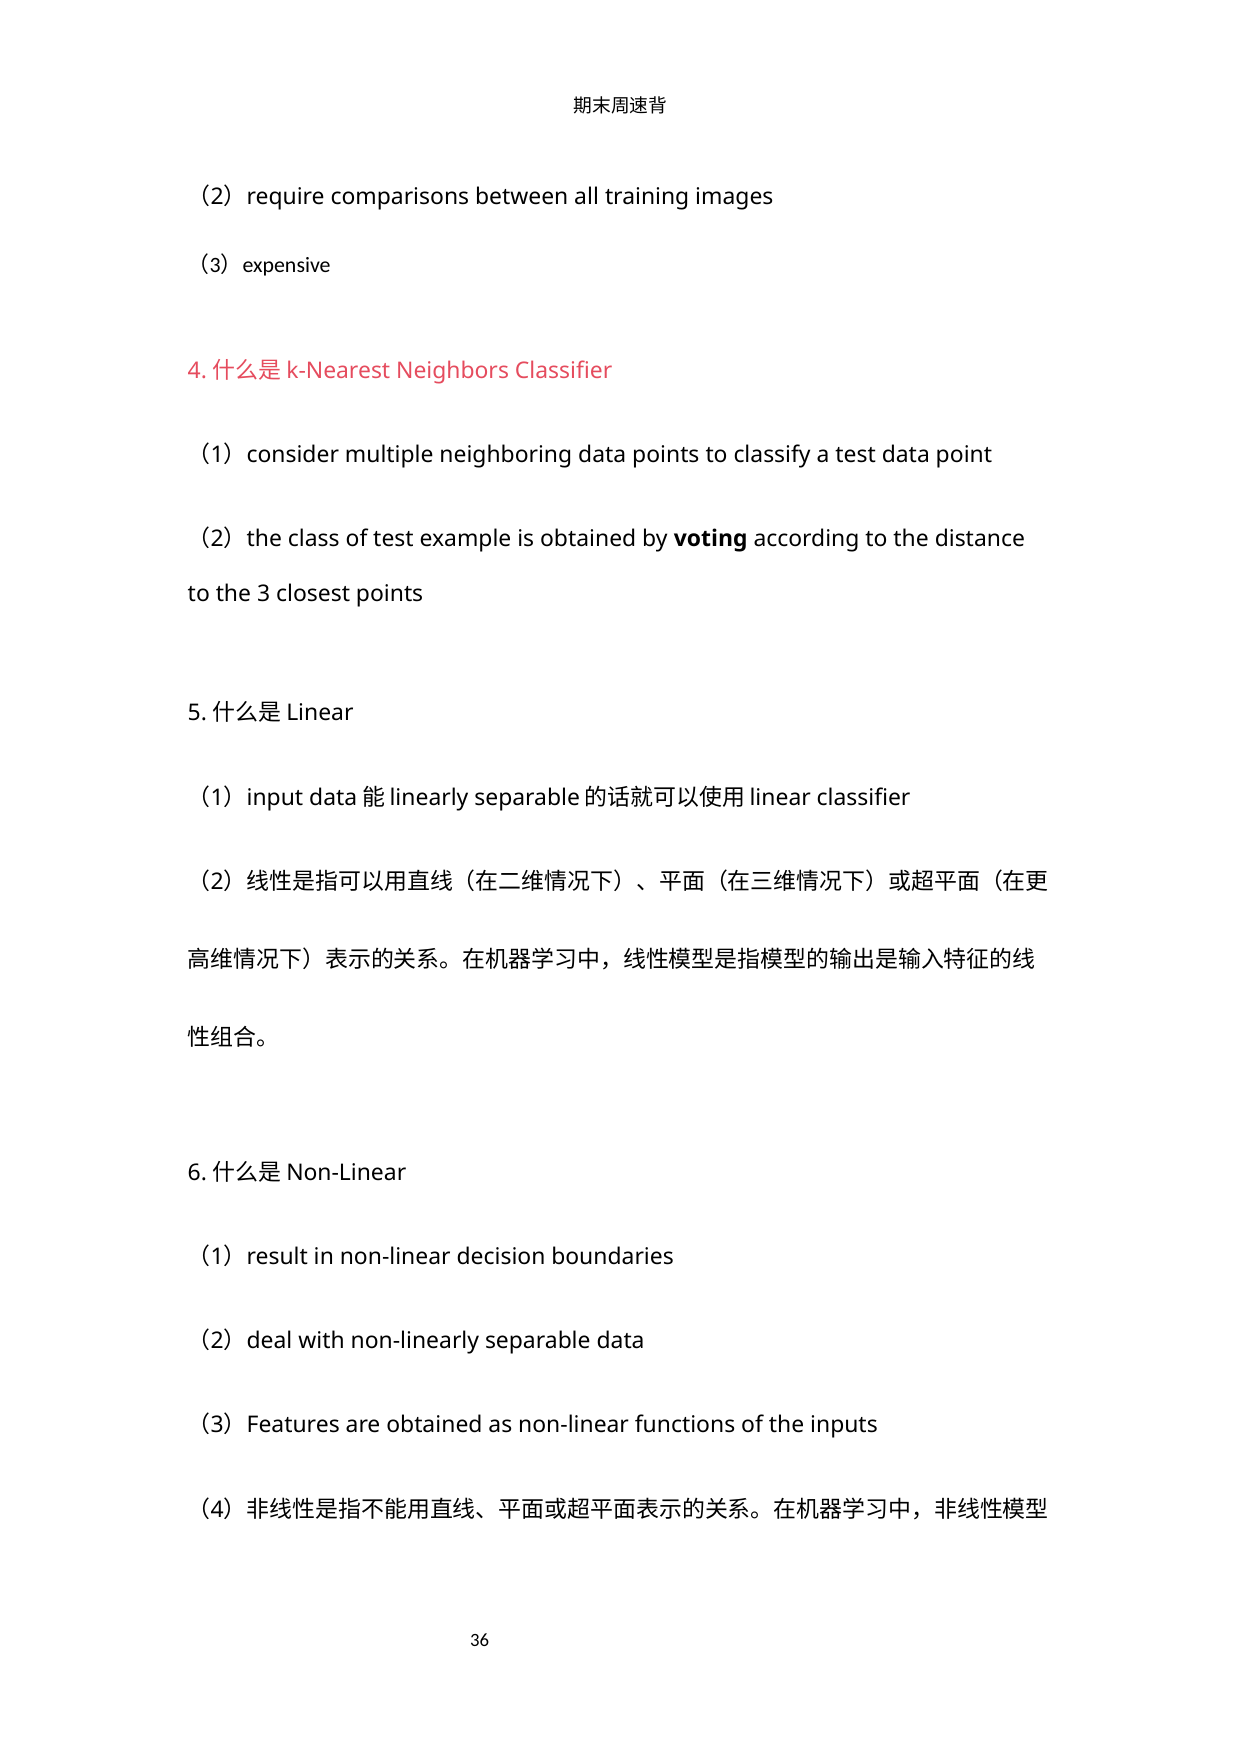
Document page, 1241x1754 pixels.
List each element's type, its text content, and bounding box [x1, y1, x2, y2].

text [187, 1474, 1053, 1539]
text （3）expensive [187, 246, 1053, 279]
text （1）consider multiple neighboring data points to classify a test data point [187, 420, 1053, 485]
text （3）Features are obtained as non-linear functions of the inputs [187, 1390, 1053, 1455]
text （2）线性是指可以用直线（在二维情况下）、平面（在三维情况下）或超平面（在更高维情况下）表示的关系。在机器学习中，线性模型是指模型的输出是输入特征的线性组合。 [187, 847, 1053, 1068]
text （2）deal with non-linearly separable data [187, 1306, 1053, 1371]
text （1）result in non-linear decision boundaries [187, 1222, 1053, 1287]
text 5. 什么是Linear [187, 678, 1053, 743]
text （2）the class of test example is obtained by voting according to the distance to the 3 closest points [187, 504, 1053, 608]
text 4. 什么是k-Nearest Neighbors Classifier [187, 336, 1053, 401]
text （1）input data能linearly separable的话就可以使用linear classifier [187, 763, 1053, 828]
text （2）require comparisons between all training images [187, 162, 1053, 227]
text 6. 什么是Non-Linear [187, 1138, 1053, 1203]
